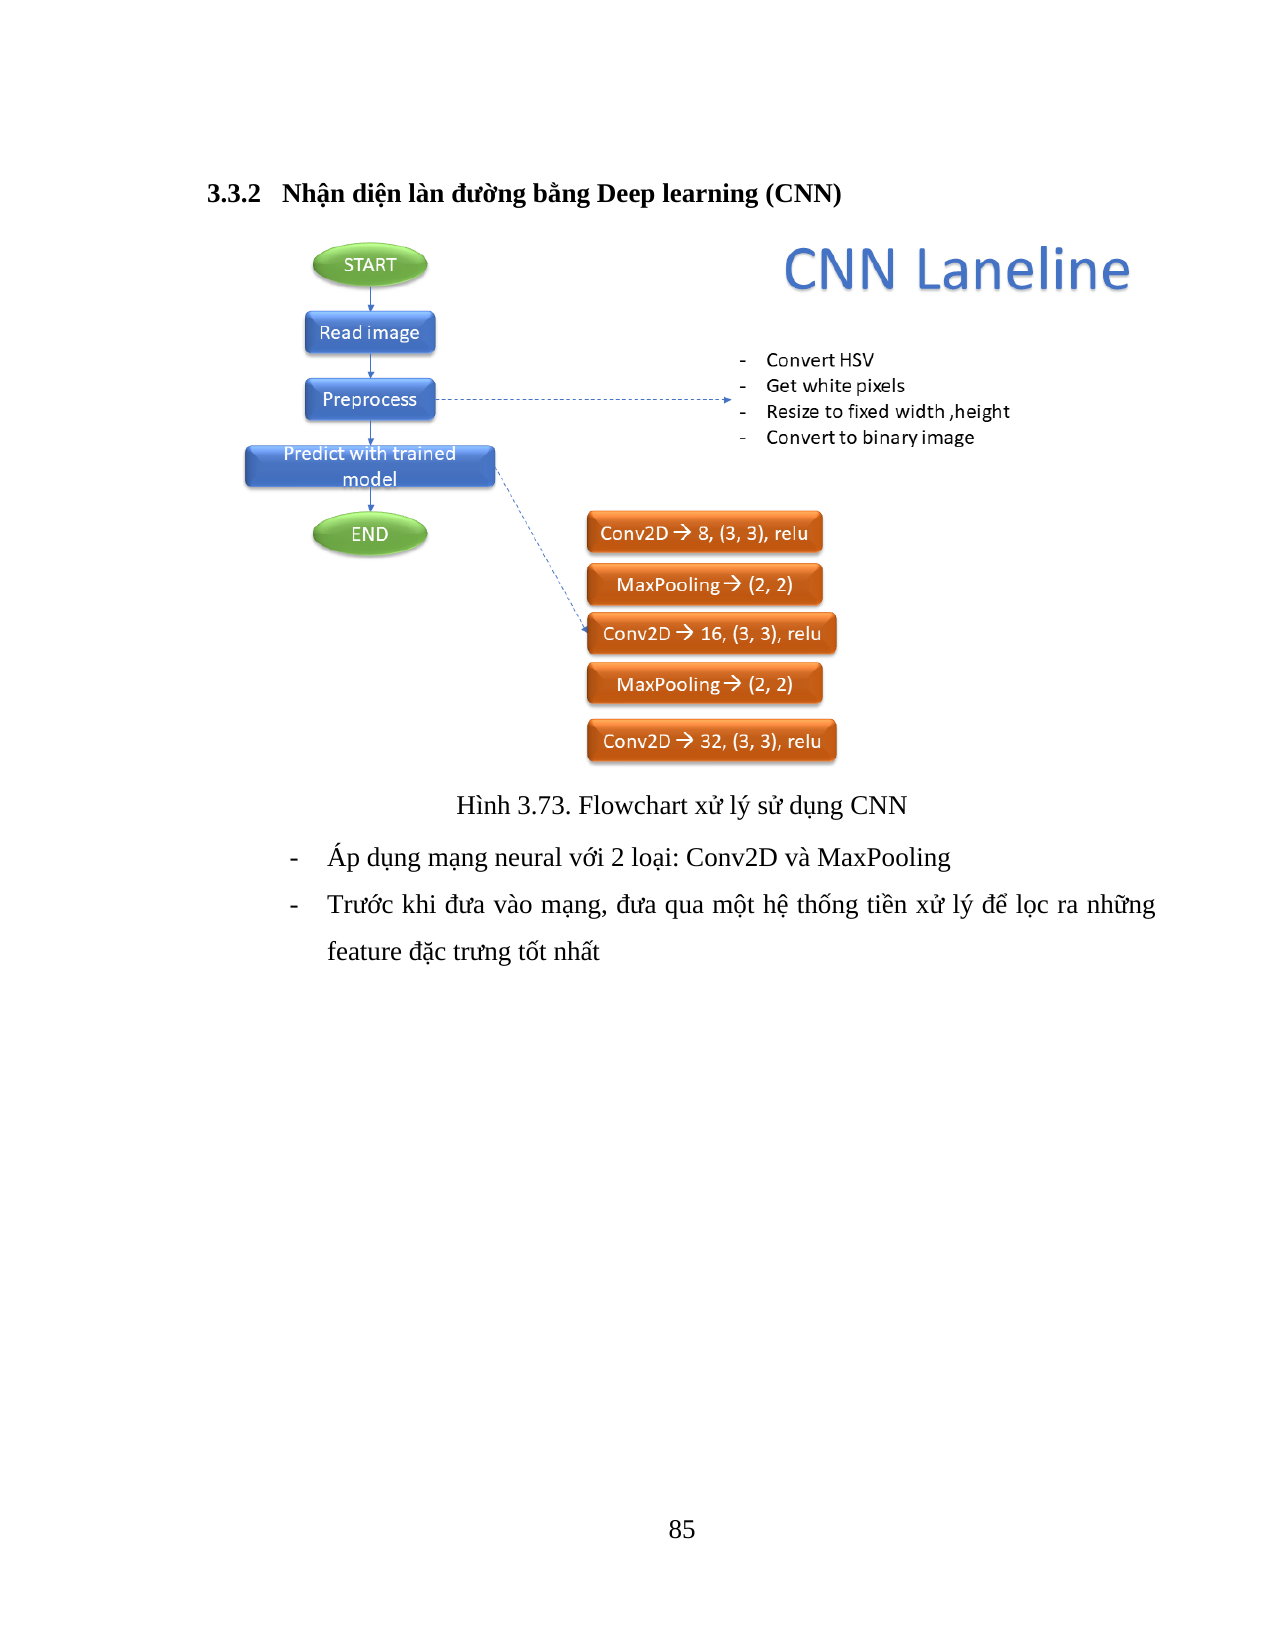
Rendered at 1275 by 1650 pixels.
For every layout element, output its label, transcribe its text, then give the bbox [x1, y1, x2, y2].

list Trước khi đưa vào mạng, đưa qua một hệ thống tiền xử lý để lọc ra những feature đặc trưng tốt nhất [289, 888, 1157, 966]
picture [221, 223, 1142, 774]
list Áp dụng mạng neural với 2 loại: Conv2D và MaxPooling [289, 841, 1157, 872]
subtitle Nhận diện làn đường bằng Deep learning (CNN) [207, 177, 1157, 208]
